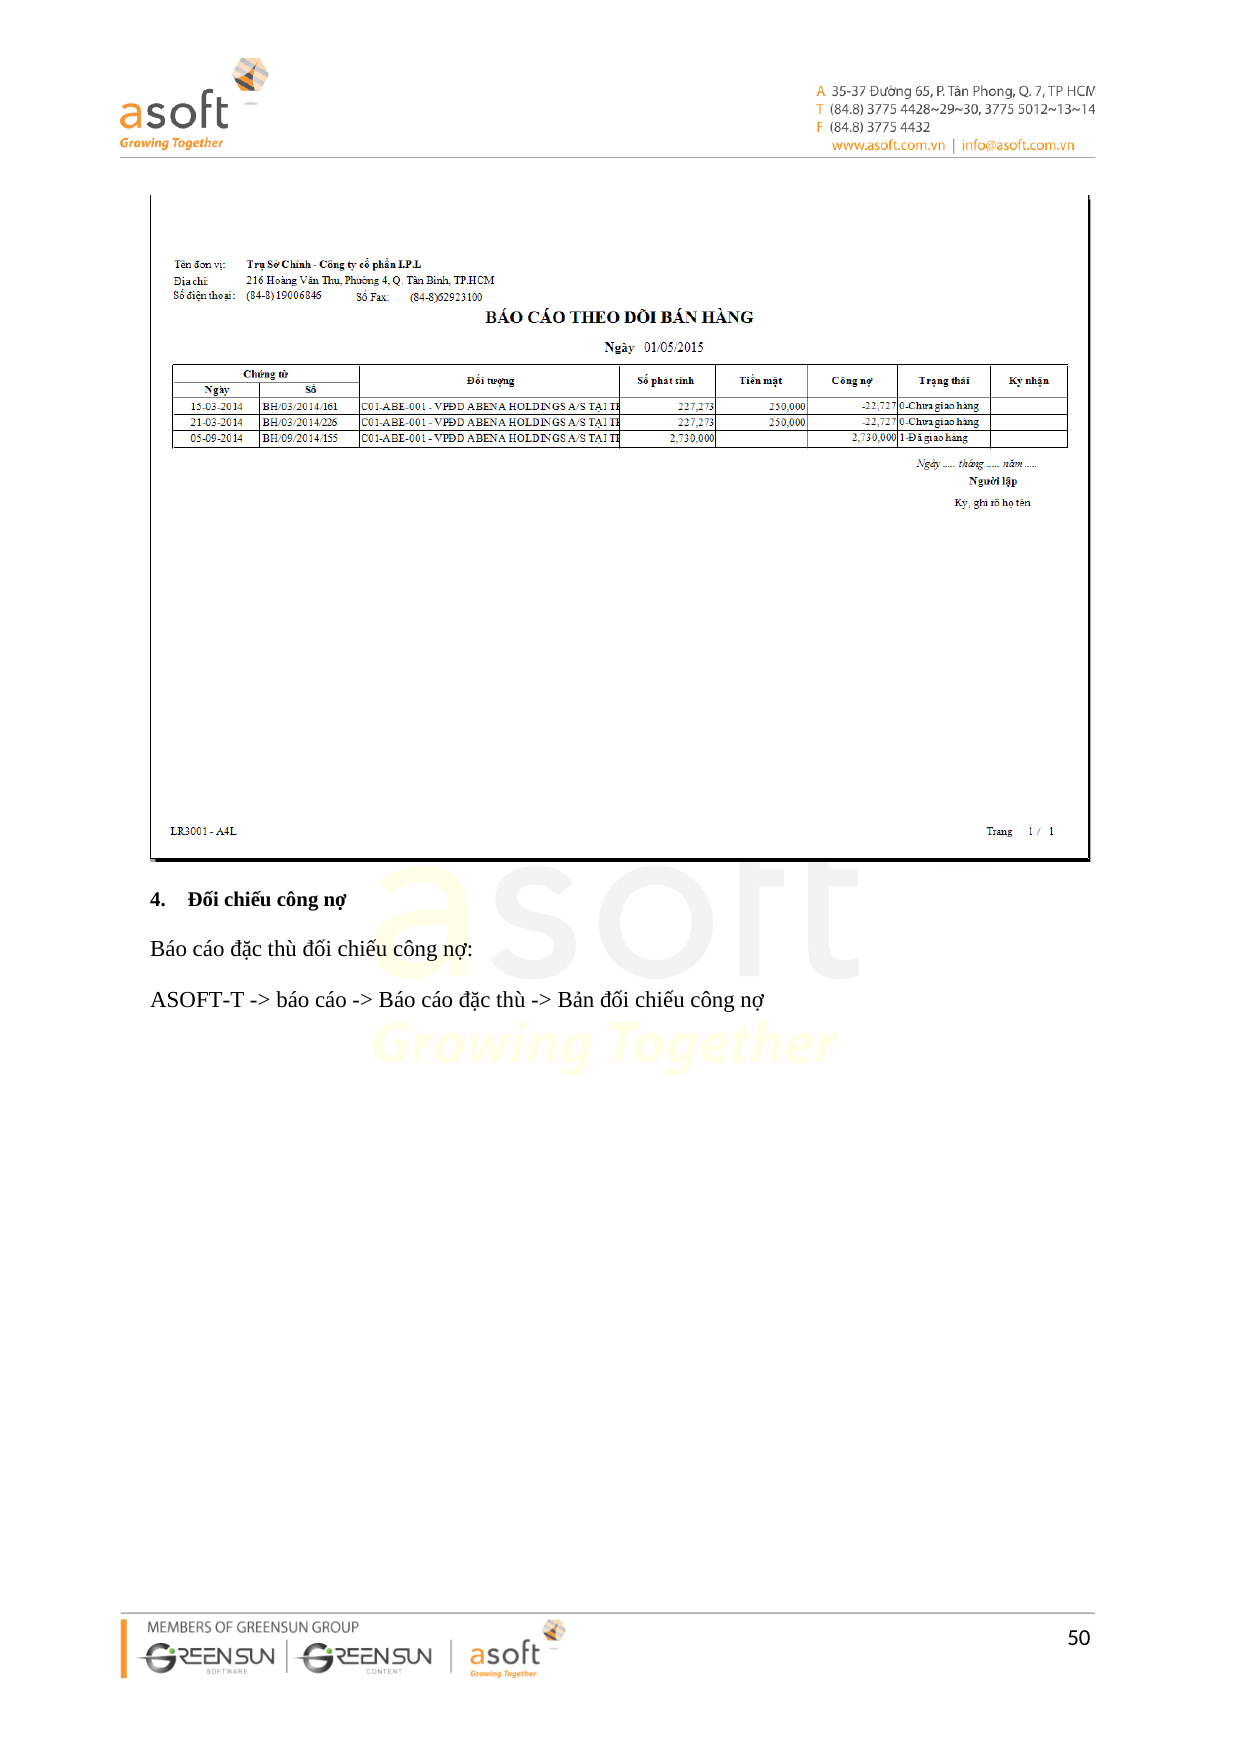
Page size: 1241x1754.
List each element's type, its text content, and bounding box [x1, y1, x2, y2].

picture [120, 58, 1096, 158]
list Đối chiếu công nợ [150, 887, 1090, 911]
picture [150, 195, 1091, 862]
picture [120, 1612, 1096, 1679]
text ASOFT-T -> báo cáo -> Báo cáo đặc thù -> Bản đối chiếu công nợ [150, 986, 1090, 1013]
text Báo cáo đặc thù đối chiếu công nợ: [150, 935, 1090, 962]
